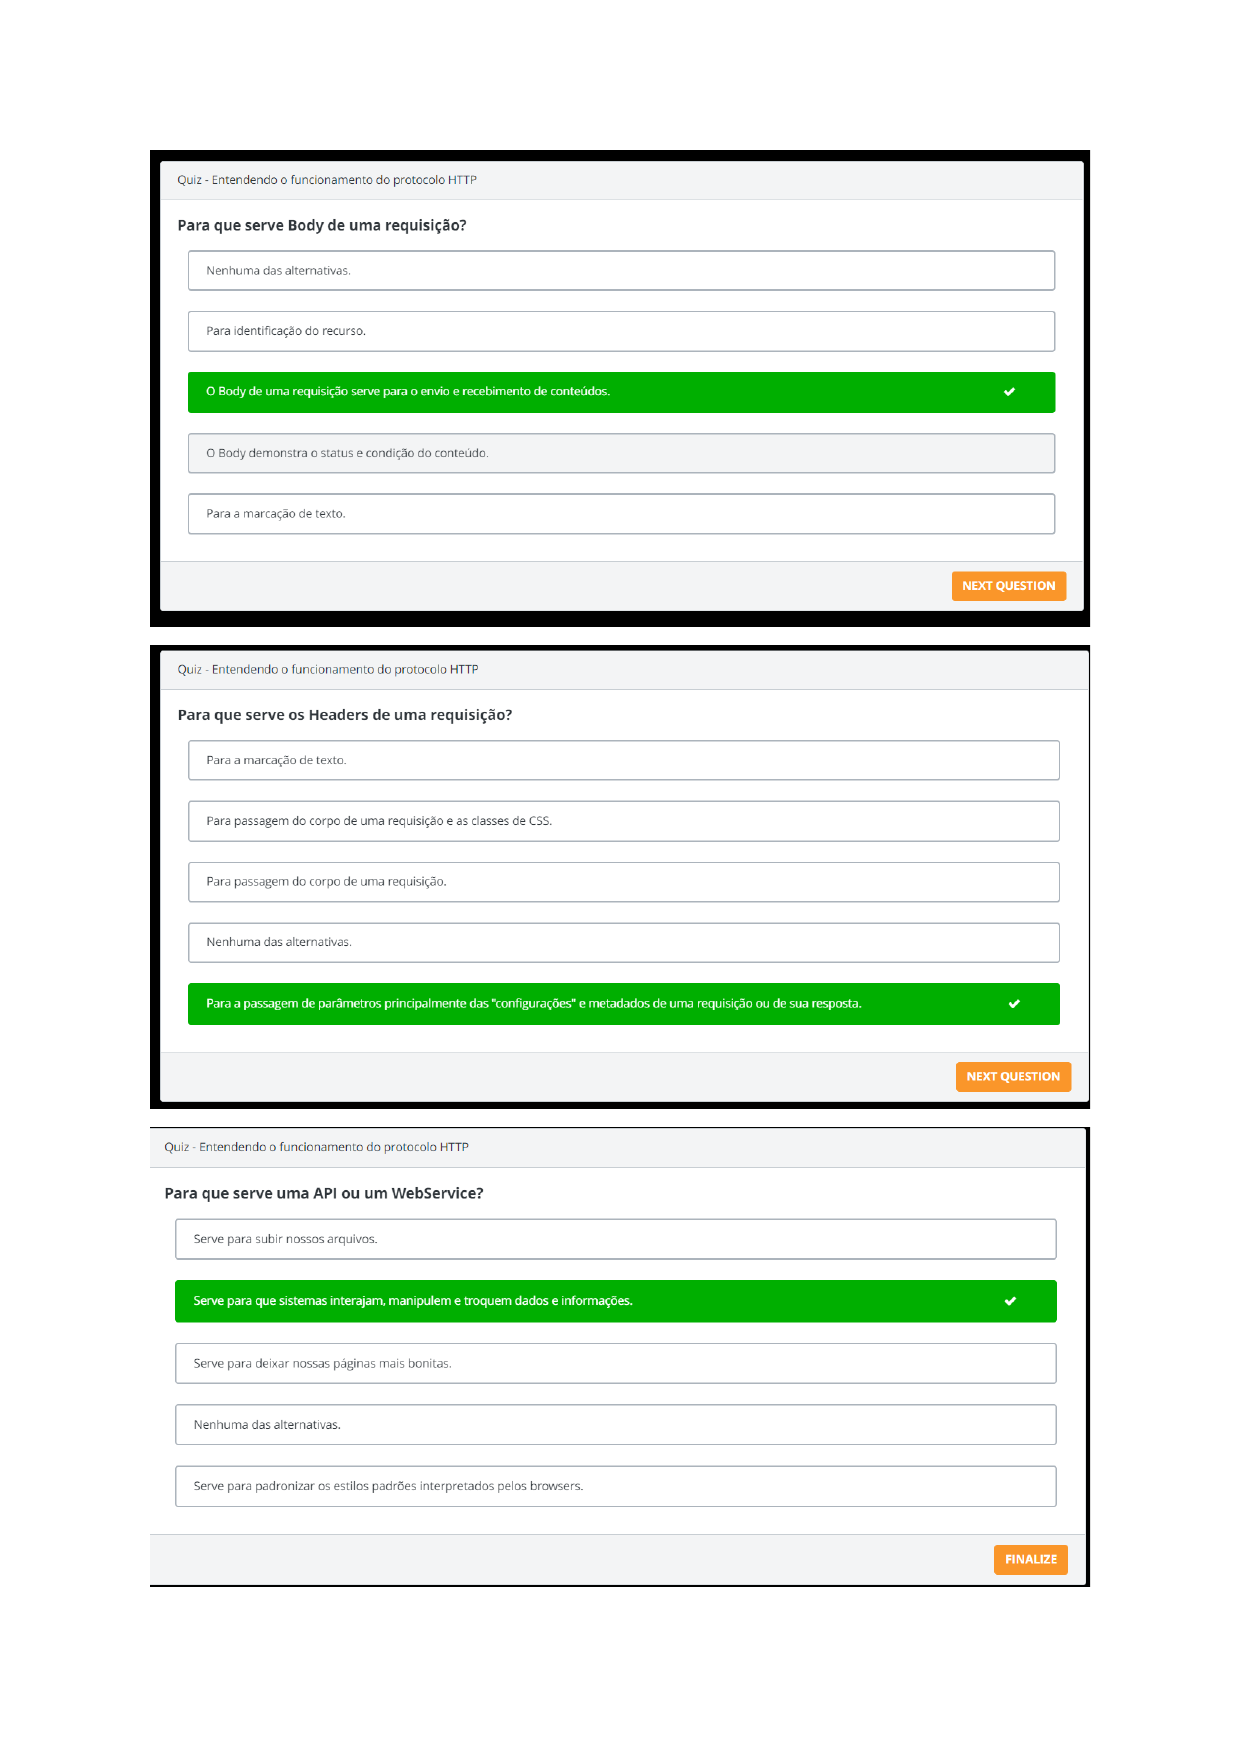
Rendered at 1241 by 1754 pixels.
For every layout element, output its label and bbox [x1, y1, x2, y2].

picture [150, 150, 1091, 627]
picture [150, 645, 1091, 1109]
picture [150, 1127, 1091, 1587]
